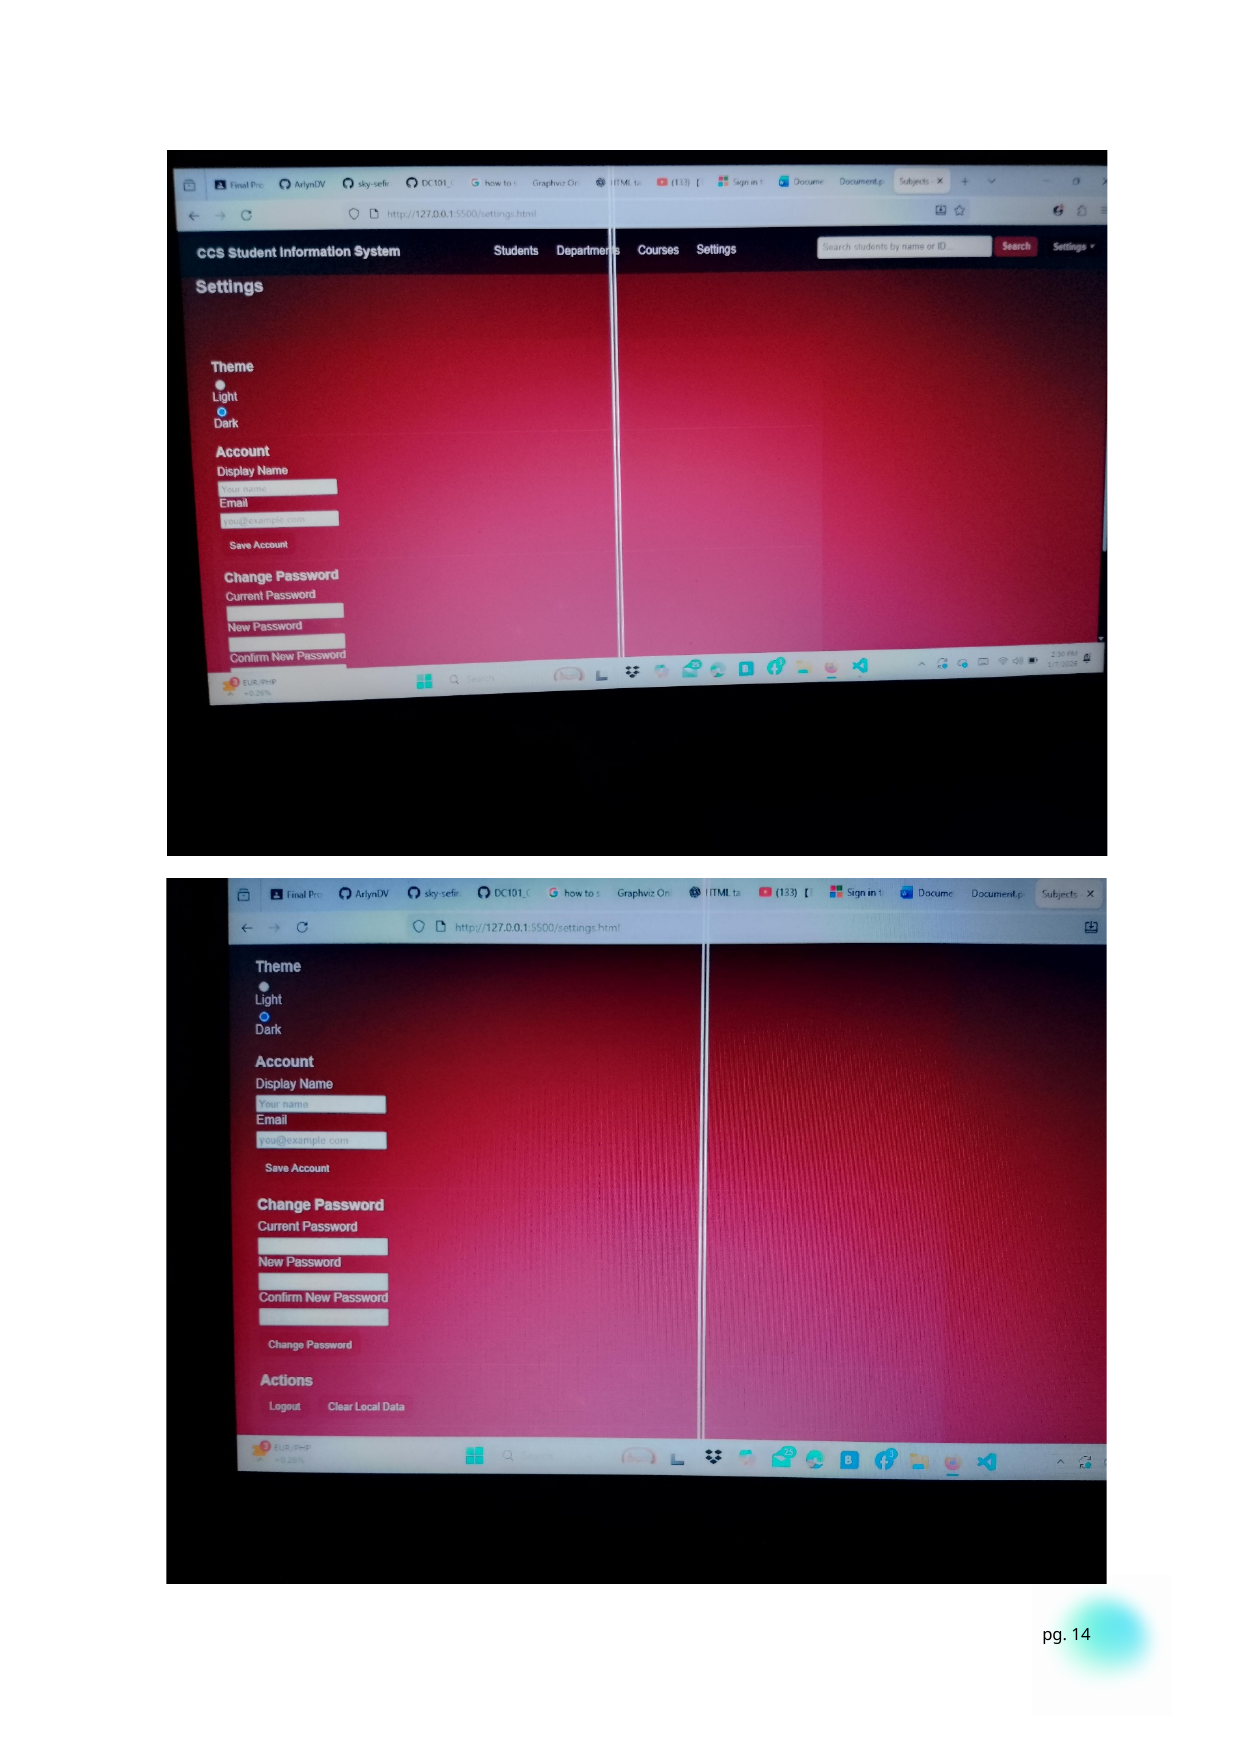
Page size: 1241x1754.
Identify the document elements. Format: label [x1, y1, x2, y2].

picture [166, 878, 1172, 1716]
picture [167, 150, 1108, 856]
